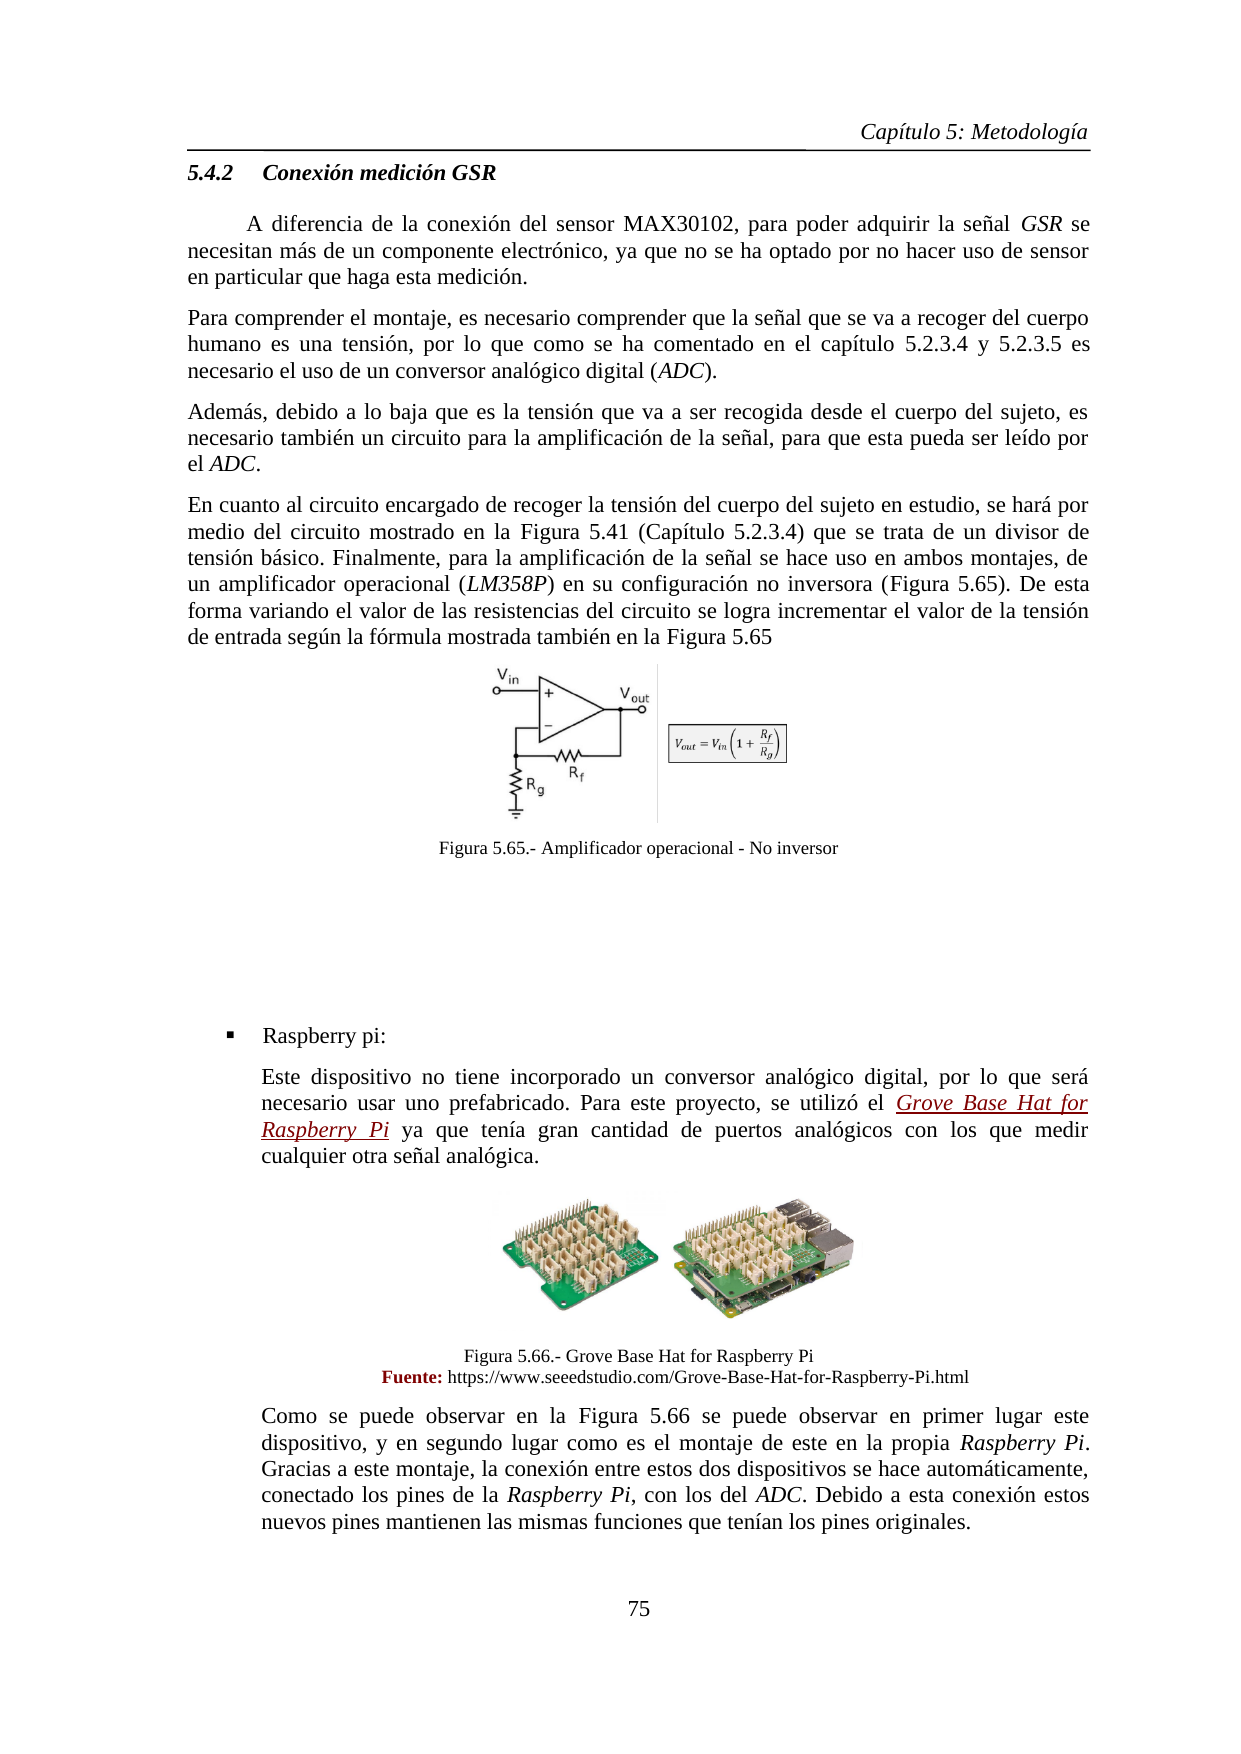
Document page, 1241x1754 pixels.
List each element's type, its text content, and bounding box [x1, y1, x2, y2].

picture [483, 664, 787, 823]
list Raspberry pi: [225, 1022, 1090, 1048]
text A diferencia de la conexión del sensor MAX30102, para poder adquirir la señal GSR se necesitan más de un componente electrónico, ya que no se ha optado por no hacer uso de sensor en particular que haga esta medición. [187, 210, 1090, 289]
text Este dispositivo no tiene incorporado un conversor analógico digital, por lo que será necesario usar uno prefabricado. Para este proyecto, se utilizó el Grove Base Hat for Raspberry Pi ya que tenía gran cantidad de puertos analógicos con los que medir cualquier otra señal analógica. [261, 1063, 1090, 1168]
text Fuente: https://www.seeedstudio.com/Grove-Base-Hat-for-Raspberry-Pi.html [187, 1366, 1090, 1388]
subtitle Conexión medición GSR [187, 159, 1090, 185]
text Para comprender el montaje, es necesario comprender que la señal que se va a recoger del cuerpo humano es una tensión, por lo que como se ha comentado en el capítulo 5.2.3.4 y 5.2.3.5 es necesario el uso de un conversor analógico digital (ADC). [187, 304, 1090, 383]
text Además, debido a lo baja que es la tensión que va a ser recogida desde el cuerpo del sujeto, es necesario también un circuito para la amplificación de la señal, para que esta pueda ser leído por el ADC. [187, 398, 1090, 477]
picture [488, 1183, 864, 1331]
